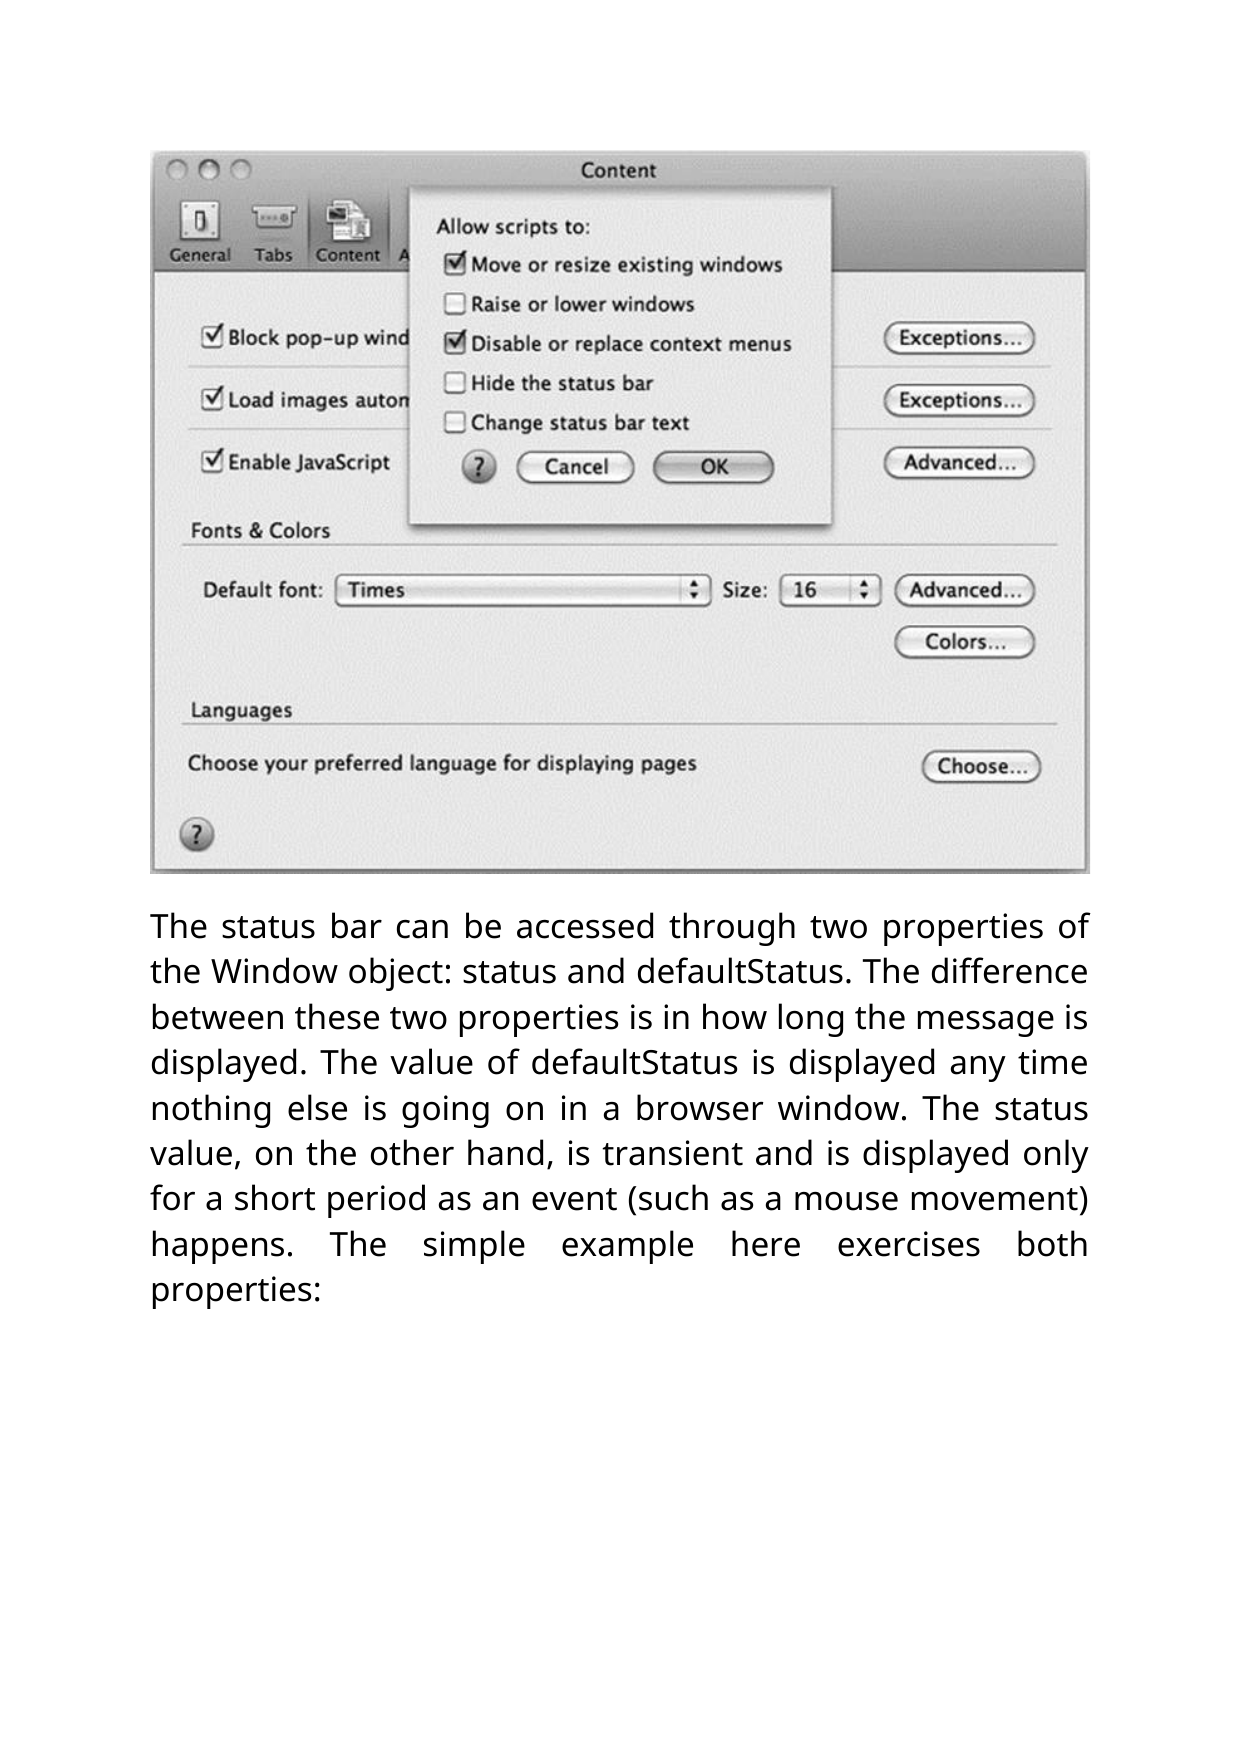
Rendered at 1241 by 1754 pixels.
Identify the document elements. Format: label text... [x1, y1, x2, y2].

picture [150, 150, 1091, 874]
text The status bar can be accessed through two properties of the Window object: status and defaultStatus. The difference between these two properties is in how long the message is displayed. The value of defaultStatus is displayed any time nothing else is going on in a browser window. The status value, on the other hand, is transient and is displayed only for a short period as an event (such as a mouse movement) happens. The simple example here exercises both properties: [150, 903, 1090, 1311]
